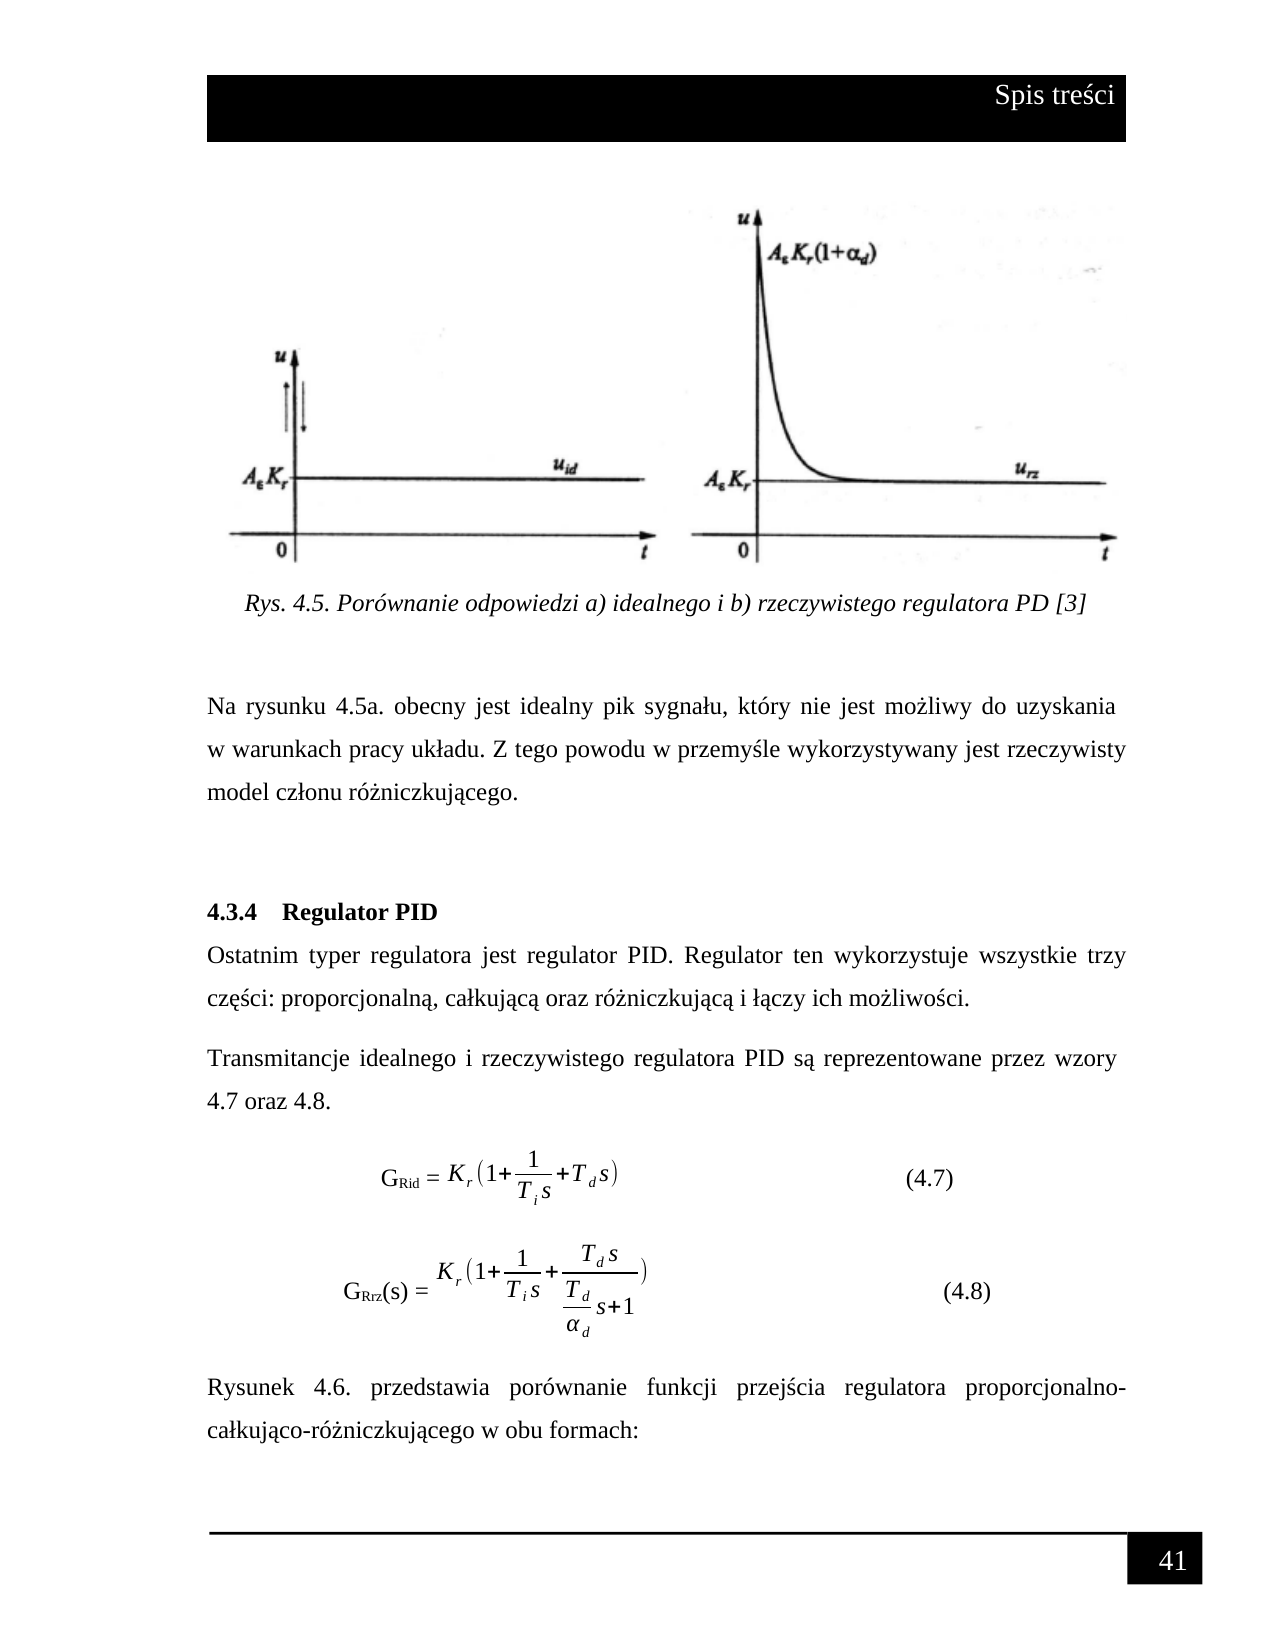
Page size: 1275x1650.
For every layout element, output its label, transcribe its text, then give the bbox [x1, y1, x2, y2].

picture [678, 201, 1128, 574]
picture [218, 201, 667, 574]
text GRrz(s) = (4.8) [207, 1239, 1127, 1341]
text Na rysunku 4.5a. obecny jest idealny pik sygnału, który nie jest możliwy do uzyskania w warunkach pracy układu. Z tego powodu w przemyśle wykorzystywany jest rzeczywisty model członu różniczkującego. [207, 691, 1127, 806]
subtitle Regulator PID [207, 897, 1127, 926]
table_header a) [207, 202, 667, 588]
text Rysunek 4.6. przedstawia porównanie funkcji przejścia regulatora proporcjonalno-całkująco-różniczkującego w obu formach: [207, 1372, 1127, 1444]
text Transmitancje idealnego i rzeczywistego regulatora PID są reprezentowane przez wzory 4.7 oraz 4.8. [207, 1043, 1127, 1115]
text Ostatnim typer regulatora jest regulator PID. Regulator ten wykorzystuje wszystkie trzy części: proporcjonalną, całkującą oraz różniczkującą i łączy ich możliwości. [207, 940, 1127, 1012]
text GRid = (4.7) [207, 1146, 1127, 1208]
table_cell Rys. 4.5. Porównanie odpowiedzi a) idealnego i b) rzeczywistego regulatora PD [3] [207, 588, 1127, 631]
table_header b) [667, 202, 1127, 588]
